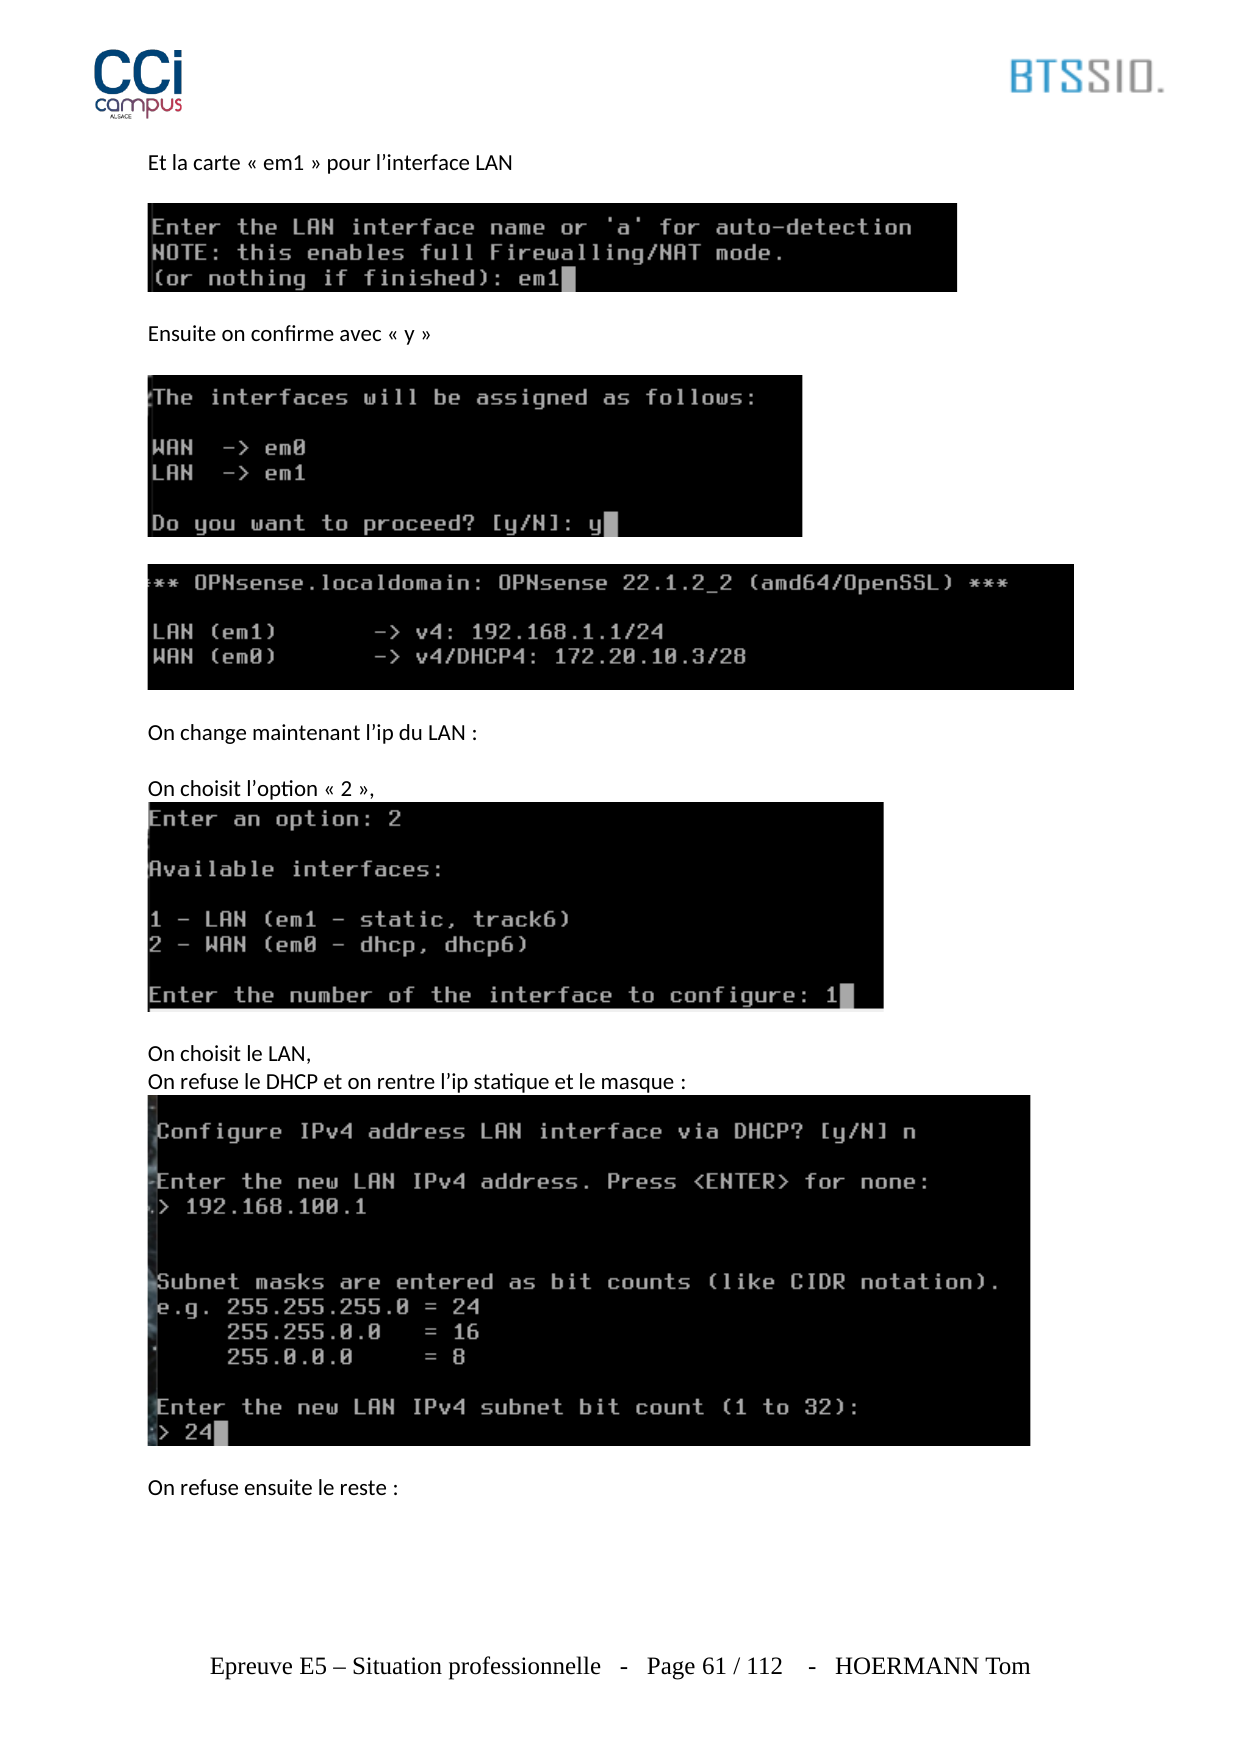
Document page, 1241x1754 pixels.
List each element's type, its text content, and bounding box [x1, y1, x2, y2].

picture [147, 375, 803, 537]
picture [147, 1095, 1031, 1446]
text On choisit l’option « 2 », [148, 774, 1093, 802]
text Ensuite on confirme avec « y » [148, 319, 1093, 347]
text On change maintenant l’ip du LAN : [148, 718, 1093, 746]
text On refuse le DHCP et on rentre l’ip statique et le masque : [148, 1067, 1093, 1096]
picture [147, 802, 884, 1012]
picture [1004, 46, 1169, 104]
picture [147, 203, 958, 292]
text Et la carte « em1 » pour l’interface LAN [148, 148, 1093, 176]
text On choisit le LAN, [148, 1039, 1093, 1067]
text On refuse ensuite le reste : [148, 1473, 1093, 1502]
picture [81, 44, 194, 123]
picture [147, 564, 1074, 690]
